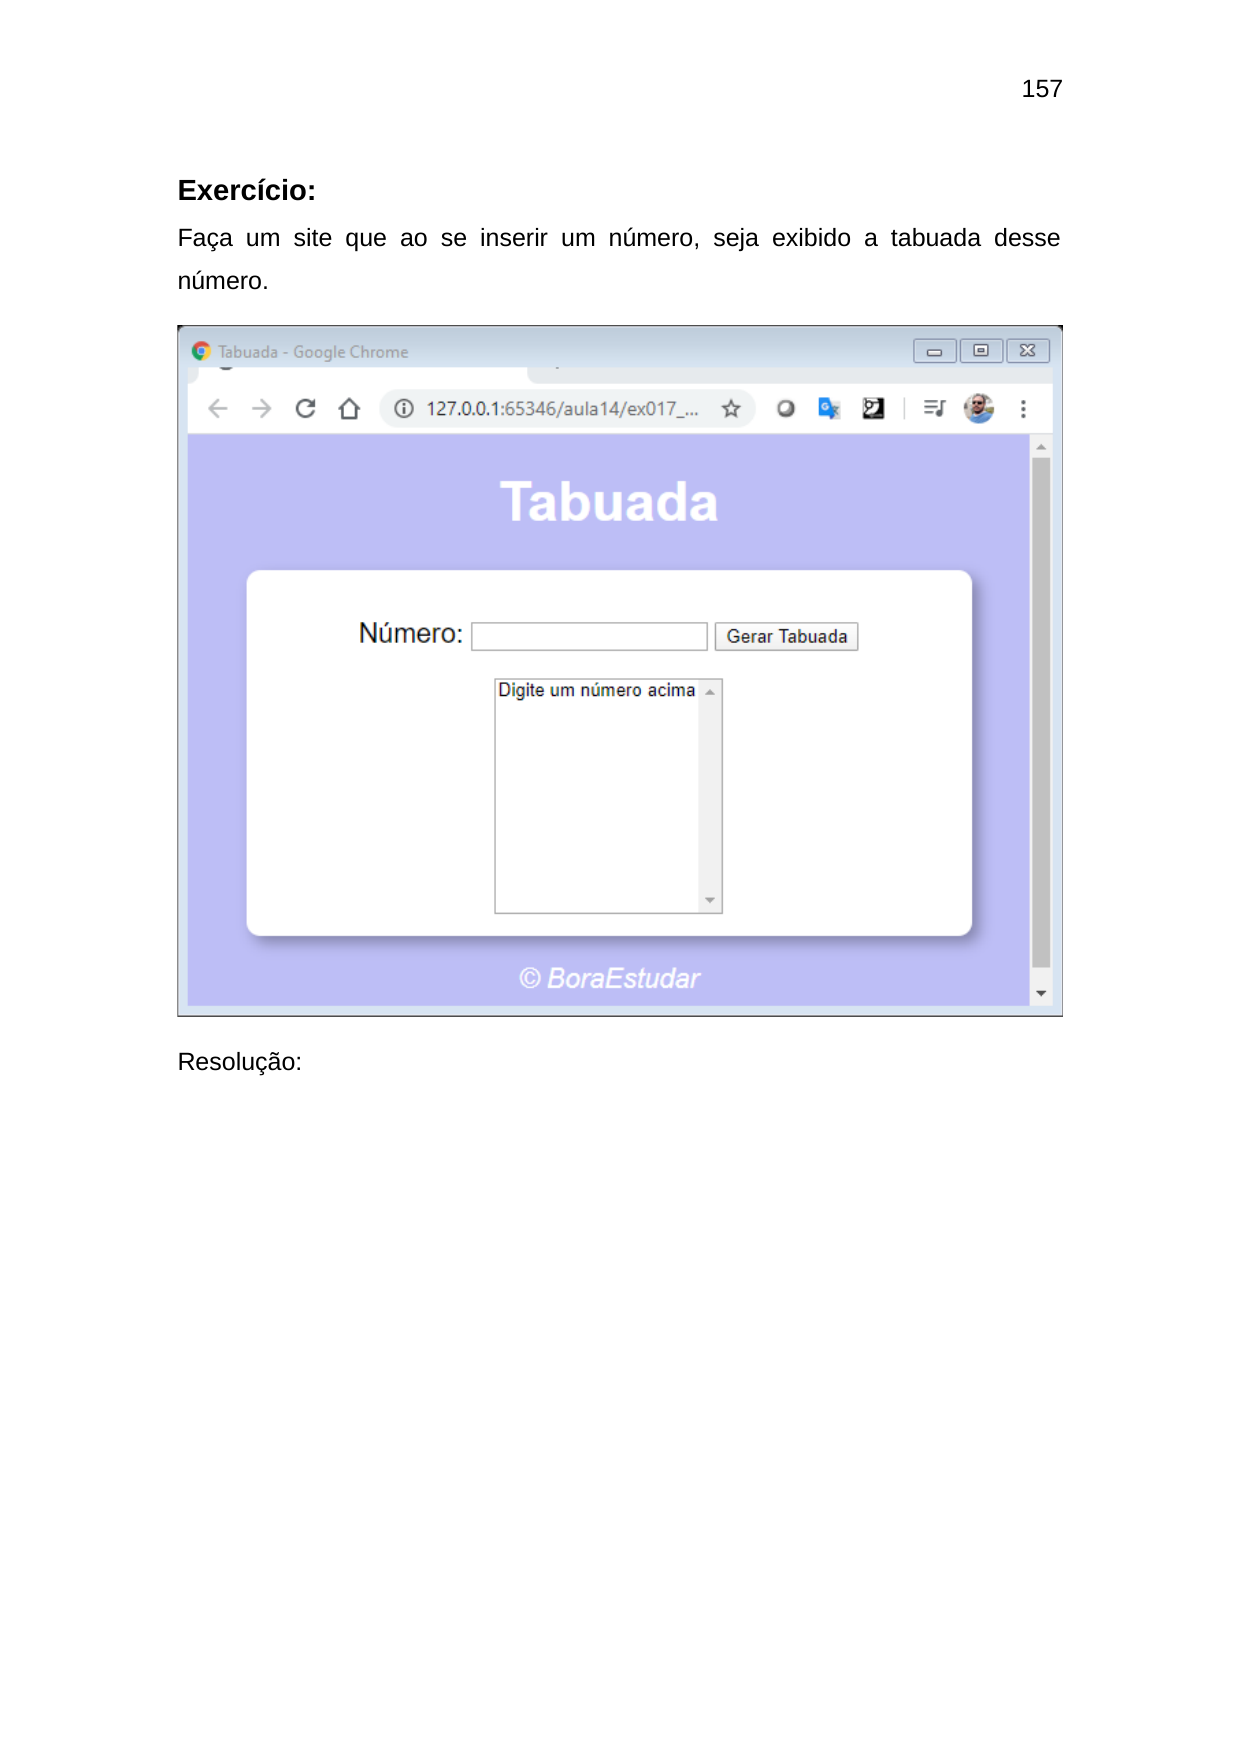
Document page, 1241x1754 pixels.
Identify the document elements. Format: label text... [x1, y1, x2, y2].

text Resolução: [177, 1047, 1063, 1076]
text Faça um site que ao se inserir um número, seja exibido a tabuada desse número. [177, 223, 1063, 295]
subtitle Exercício: [177, 173, 1063, 206]
